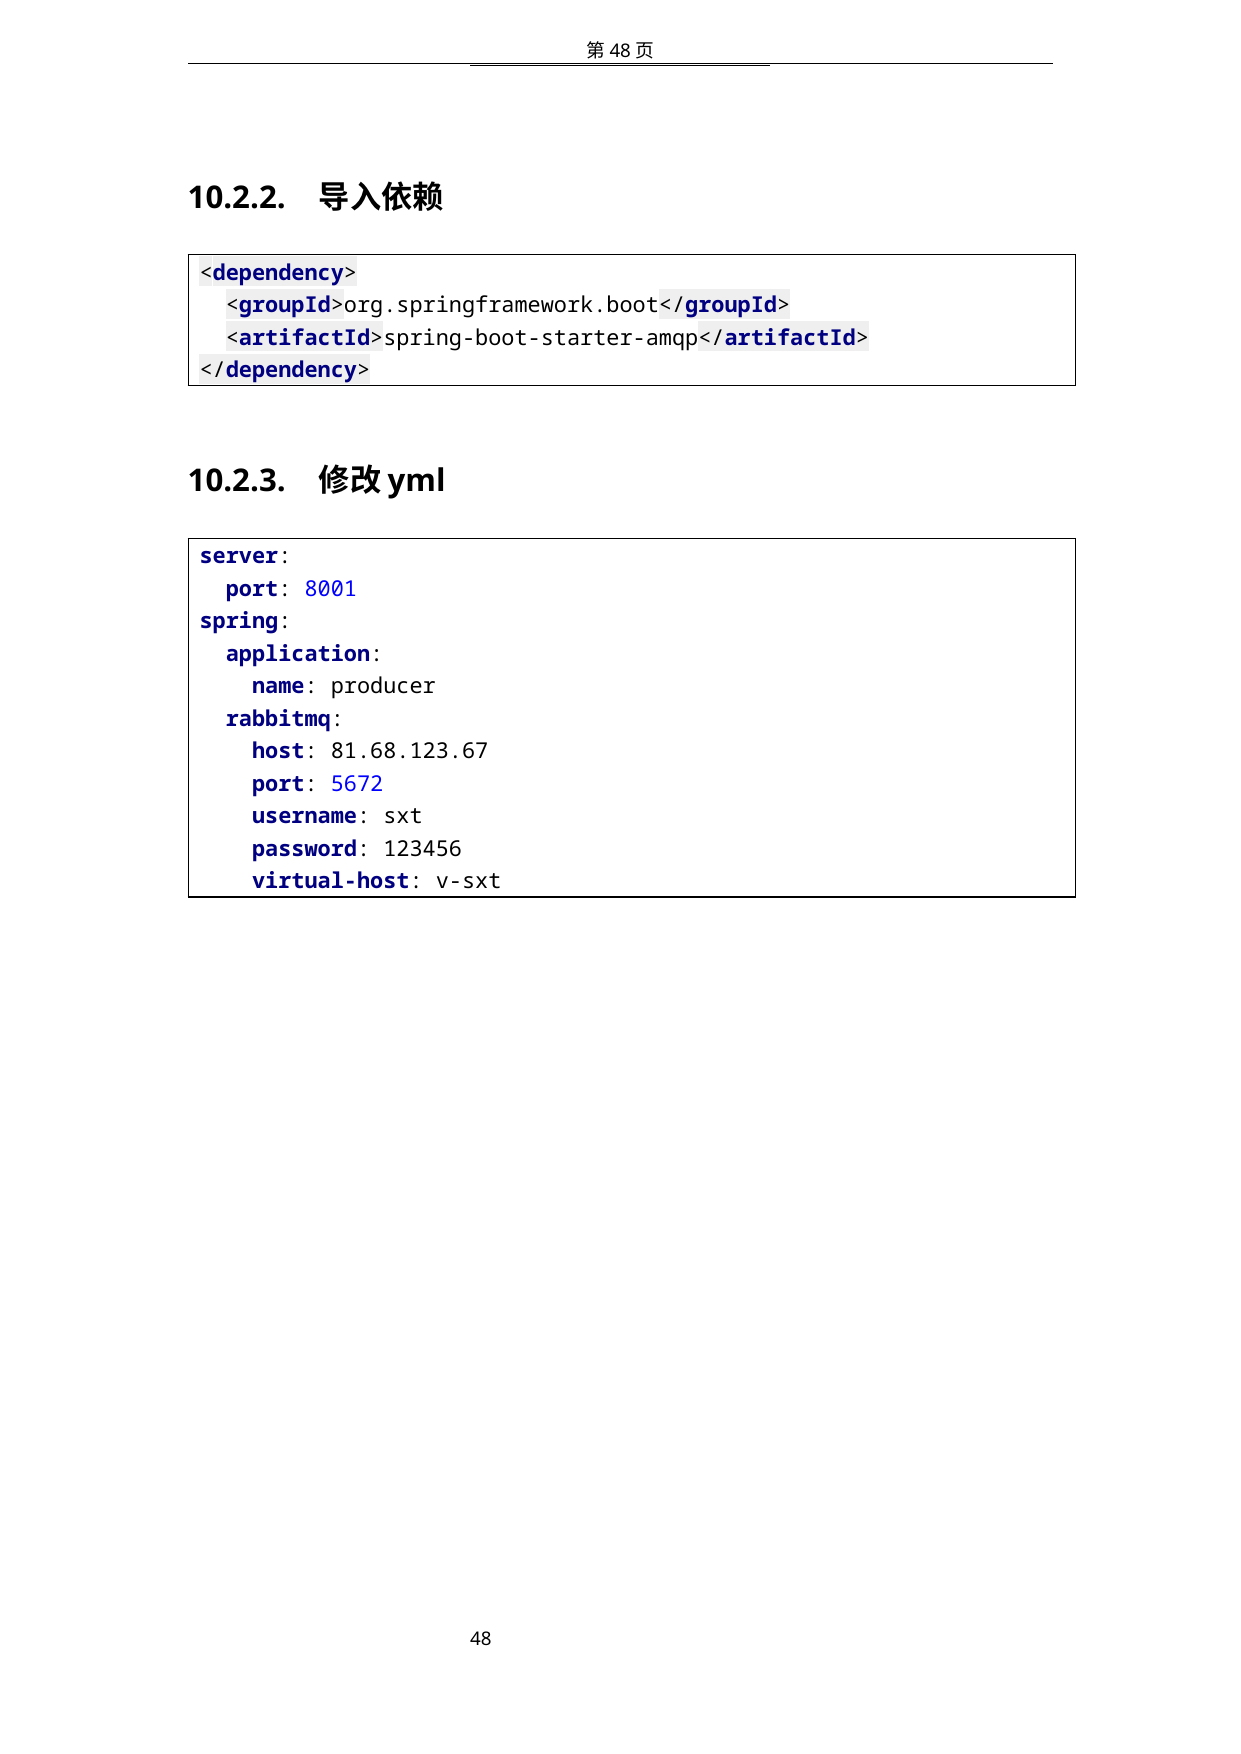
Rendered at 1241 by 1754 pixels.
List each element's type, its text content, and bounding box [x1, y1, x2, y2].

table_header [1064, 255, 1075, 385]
subtitle 修改yml [187, 446, 1053, 511]
subtitle 导入依赖 [187, 162, 1053, 227]
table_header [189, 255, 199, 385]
